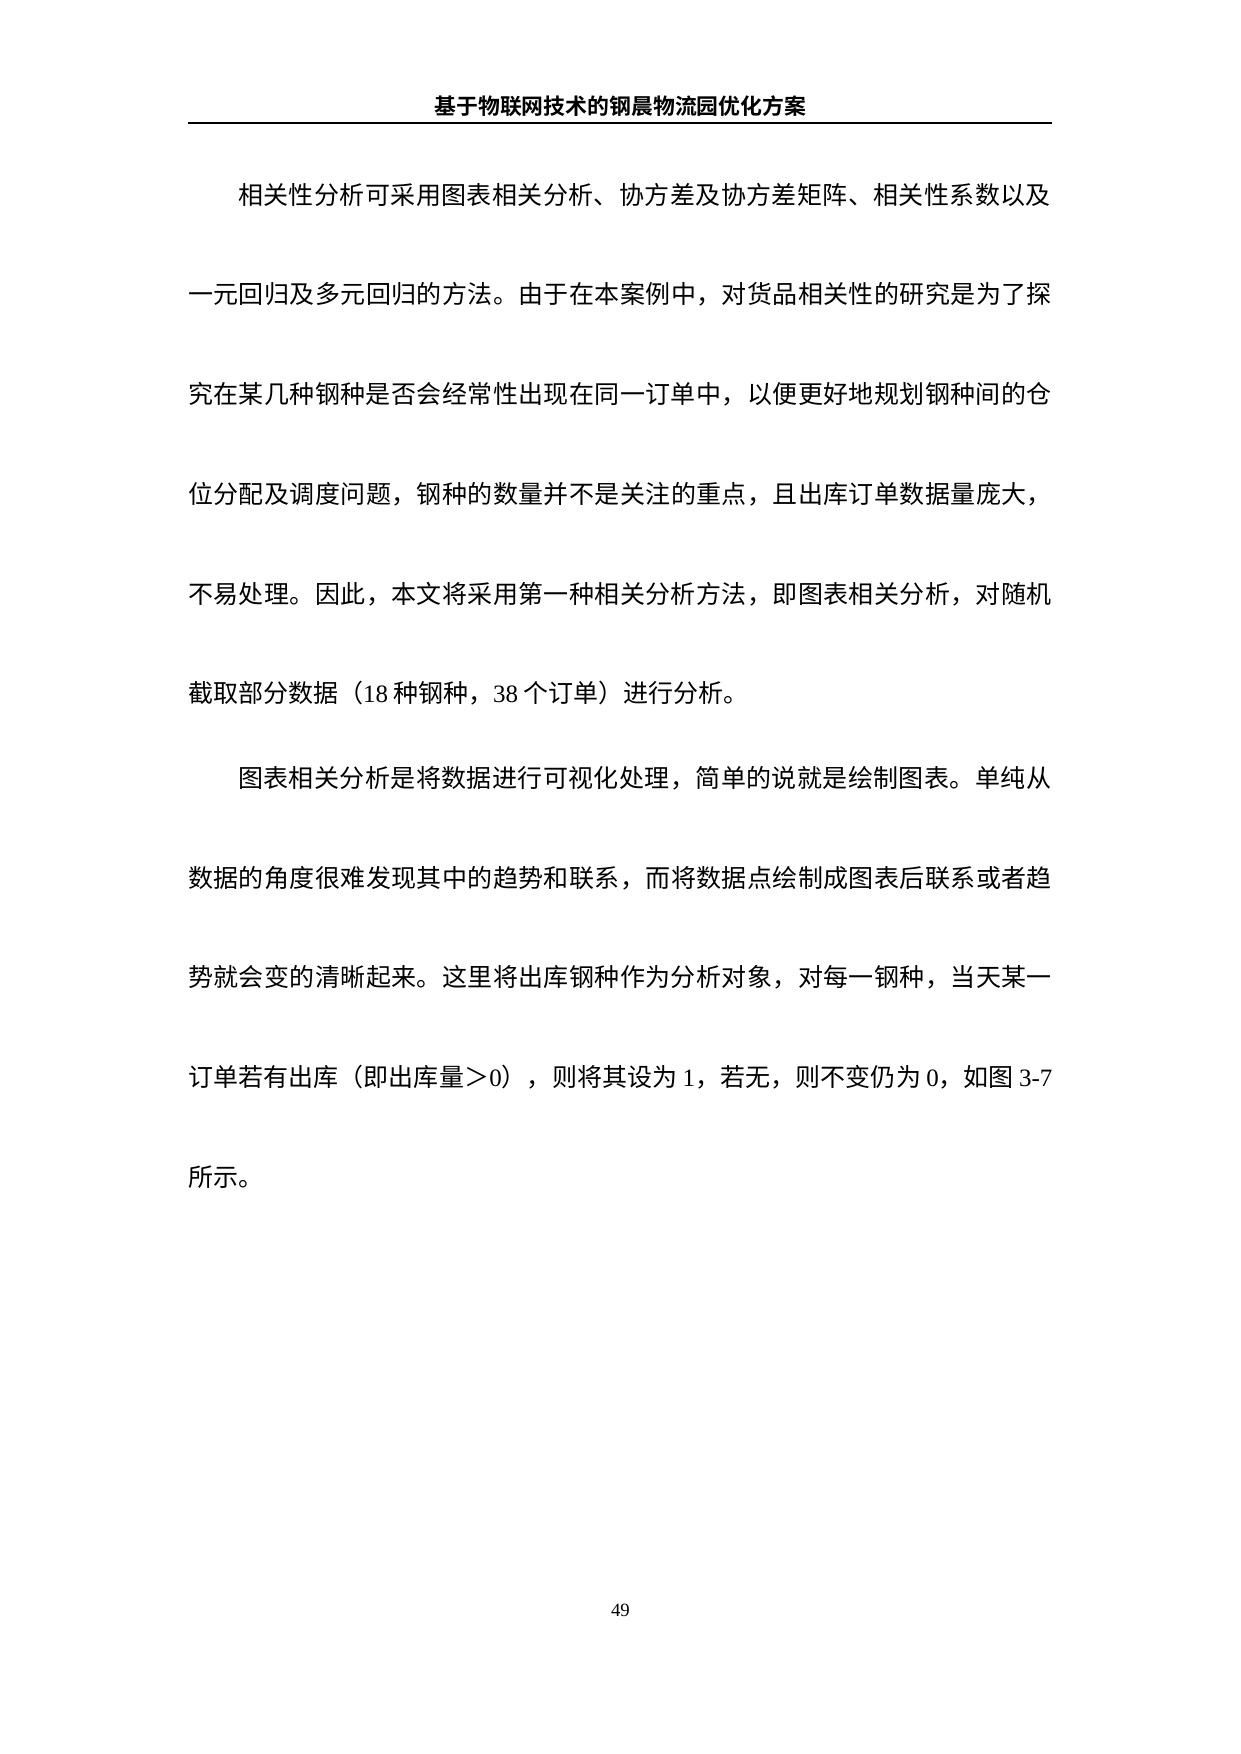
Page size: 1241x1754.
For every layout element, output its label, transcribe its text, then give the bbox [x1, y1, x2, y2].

text 相关性分析可采用图表相关分析、协方差及协方差矩阵、相关性系数以及一元回归及多元回归的方法。由于在本案例中，对货品相关性的研究是为了探究在某几种钢种是否会经常性出现在同一订单中，以便更好地规划钢种间的仓位分配及调度问题，钢种的数量并不是关注的重点，且出库订单数据量庞大，不易处理。因此，本文将采用第一种相关分析方法，即图表相关分析，对随机截取部分数据（18种钢种，38个订单）进行分析。 [188, 160, 1052, 725]
text 图表相关分析是将数据进行可视化处理，简单的说就是绘制图表。单纯从数据的角度很难发现其中的趋势和联系，而将数据点绘制成图表后联系或者趋势就会变的清晰起来。这里将出库钢种作为分析对象，对每一钢种，当天某一订单若有出库（即出库量＞0），则将其设为1，若无，则不变仍为0，如图3-7所示。 [188, 743, 1052, 1208]
